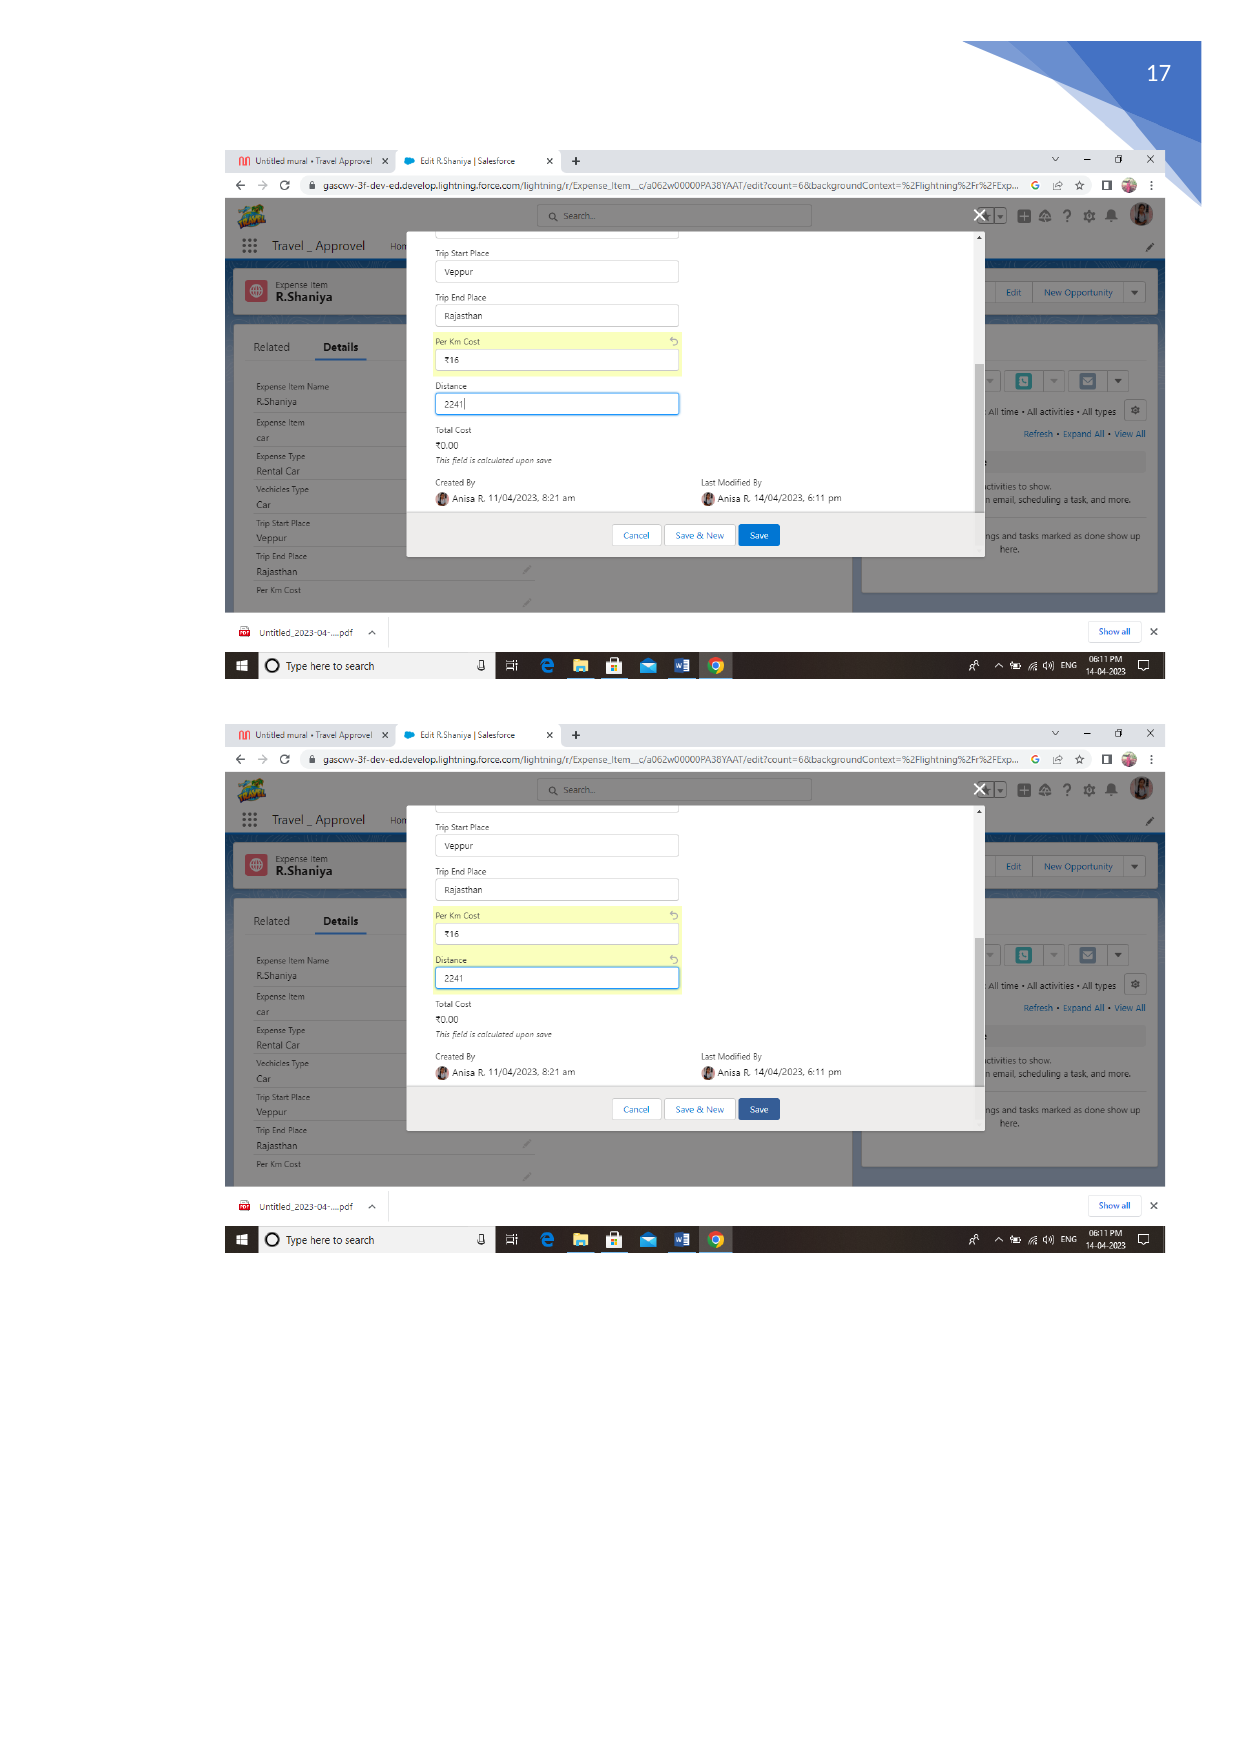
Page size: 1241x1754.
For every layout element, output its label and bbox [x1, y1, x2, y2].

picture [225, 724, 1166, 1253]
picture [225, 41, 1202, 679]
